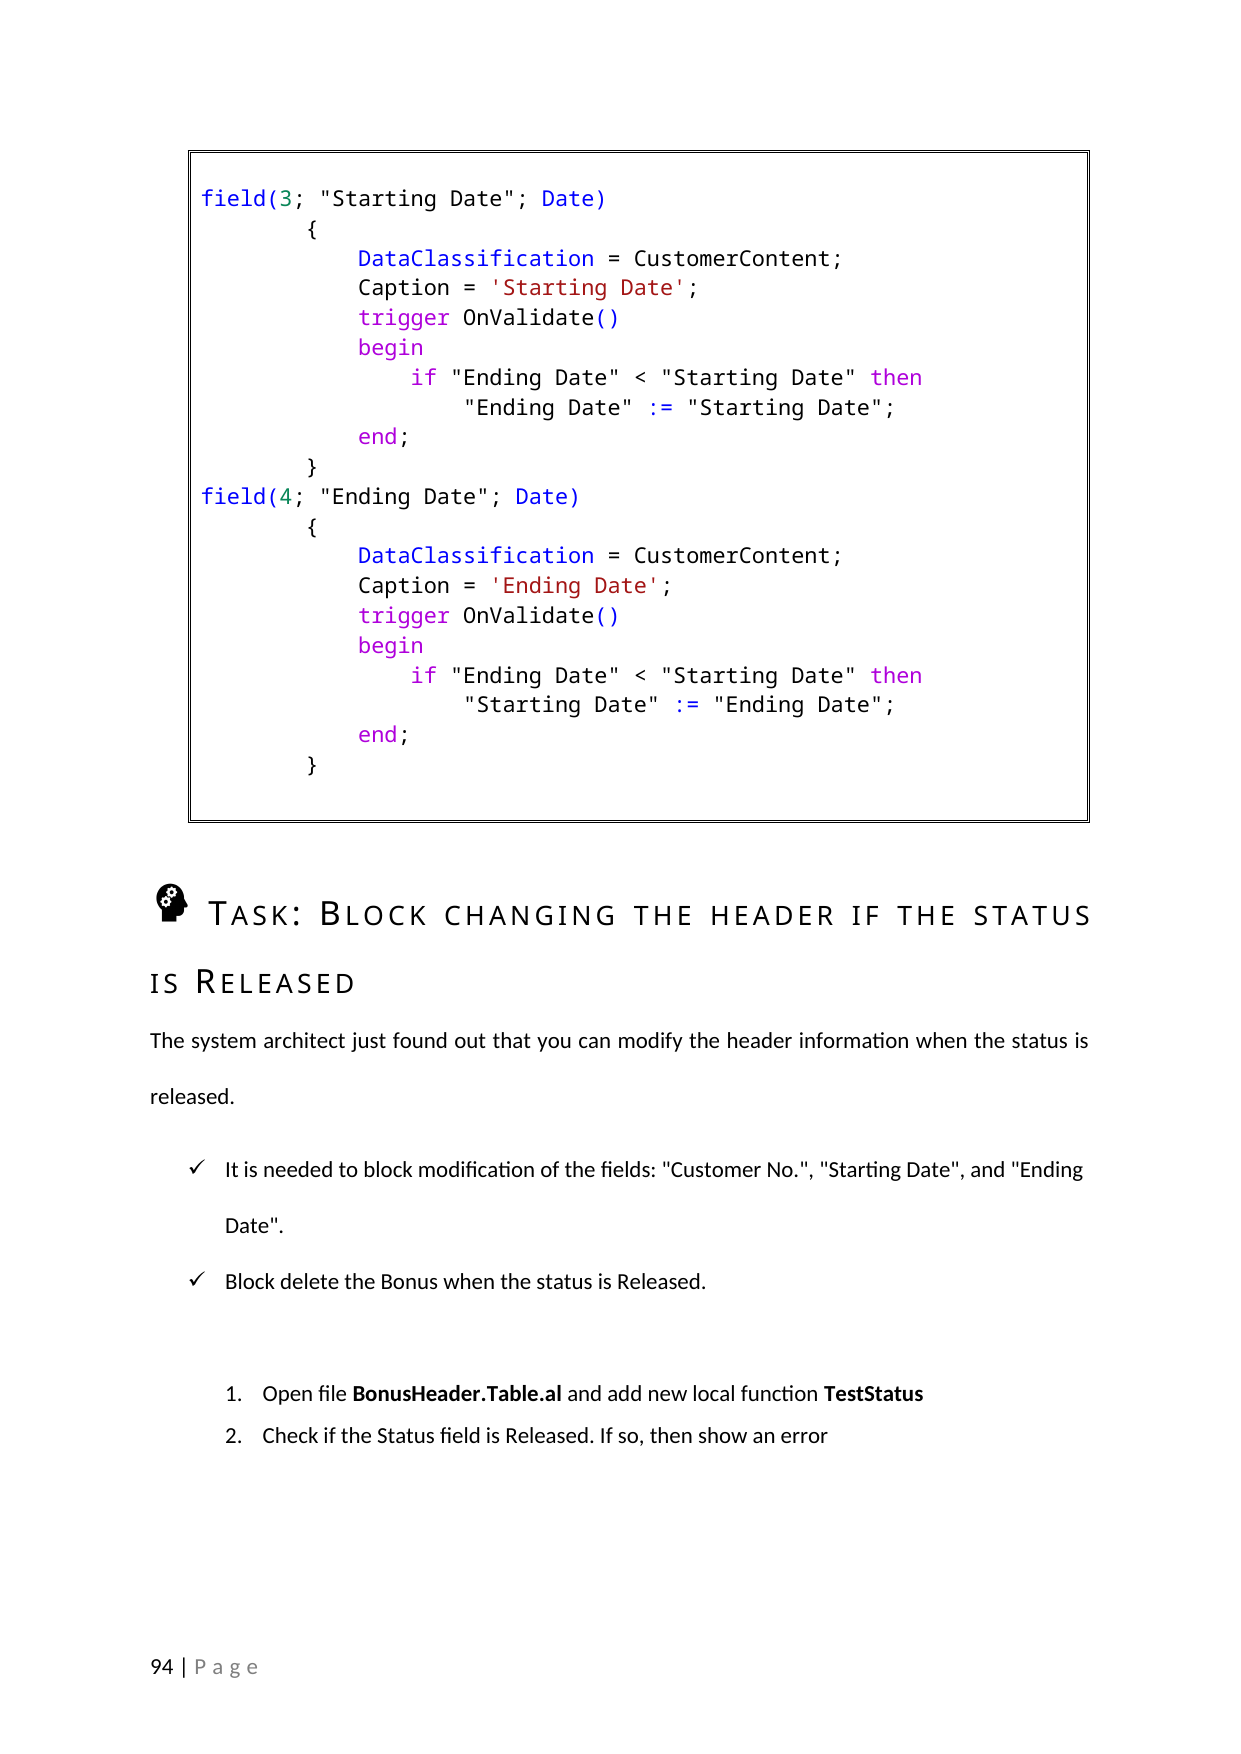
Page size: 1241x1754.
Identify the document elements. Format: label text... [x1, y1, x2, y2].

list Open file BonusHeader.Table.al and add new local function TestStatus [225, 1379, 1090, 1407]
list It is needed to block modification of the fields: "Customer No.", "Starting Date", and "Ending Date". [187, 1155, 1090, 1239]
table_header field(3; "Starting Date"; Date) { DataClassification = CustomerContent; Caption = 'Starting Date'; trigger OnValidate() begin if "Ending Date" < "Starting Date" then "Ending Date" := "Starting Date"; end; } field(4; "Ending Date"; Date) { DataClassification = CustomerContent; Caption = 'Ending Date'; trigger OnValidate() begin if "Ending Date" < "Starting Date" then "Starting Date" := "Ending Date"; end; } [191, 153, 1087, 820]
picture [150, 881, 194, 926]
list Block delete the Bonus when the status is Released. [187, 1267, 1090, 1295]
list Check if the Status field is Released. If so, then show an error [225, 1421, 1090, 1449]
subtitle Task: Block changing the header if the status is Released [150, 882, 1090, 1003]
text The system architect just found out that you can modify the header information when the status is released. [150, 1026, 1090, 1110]
